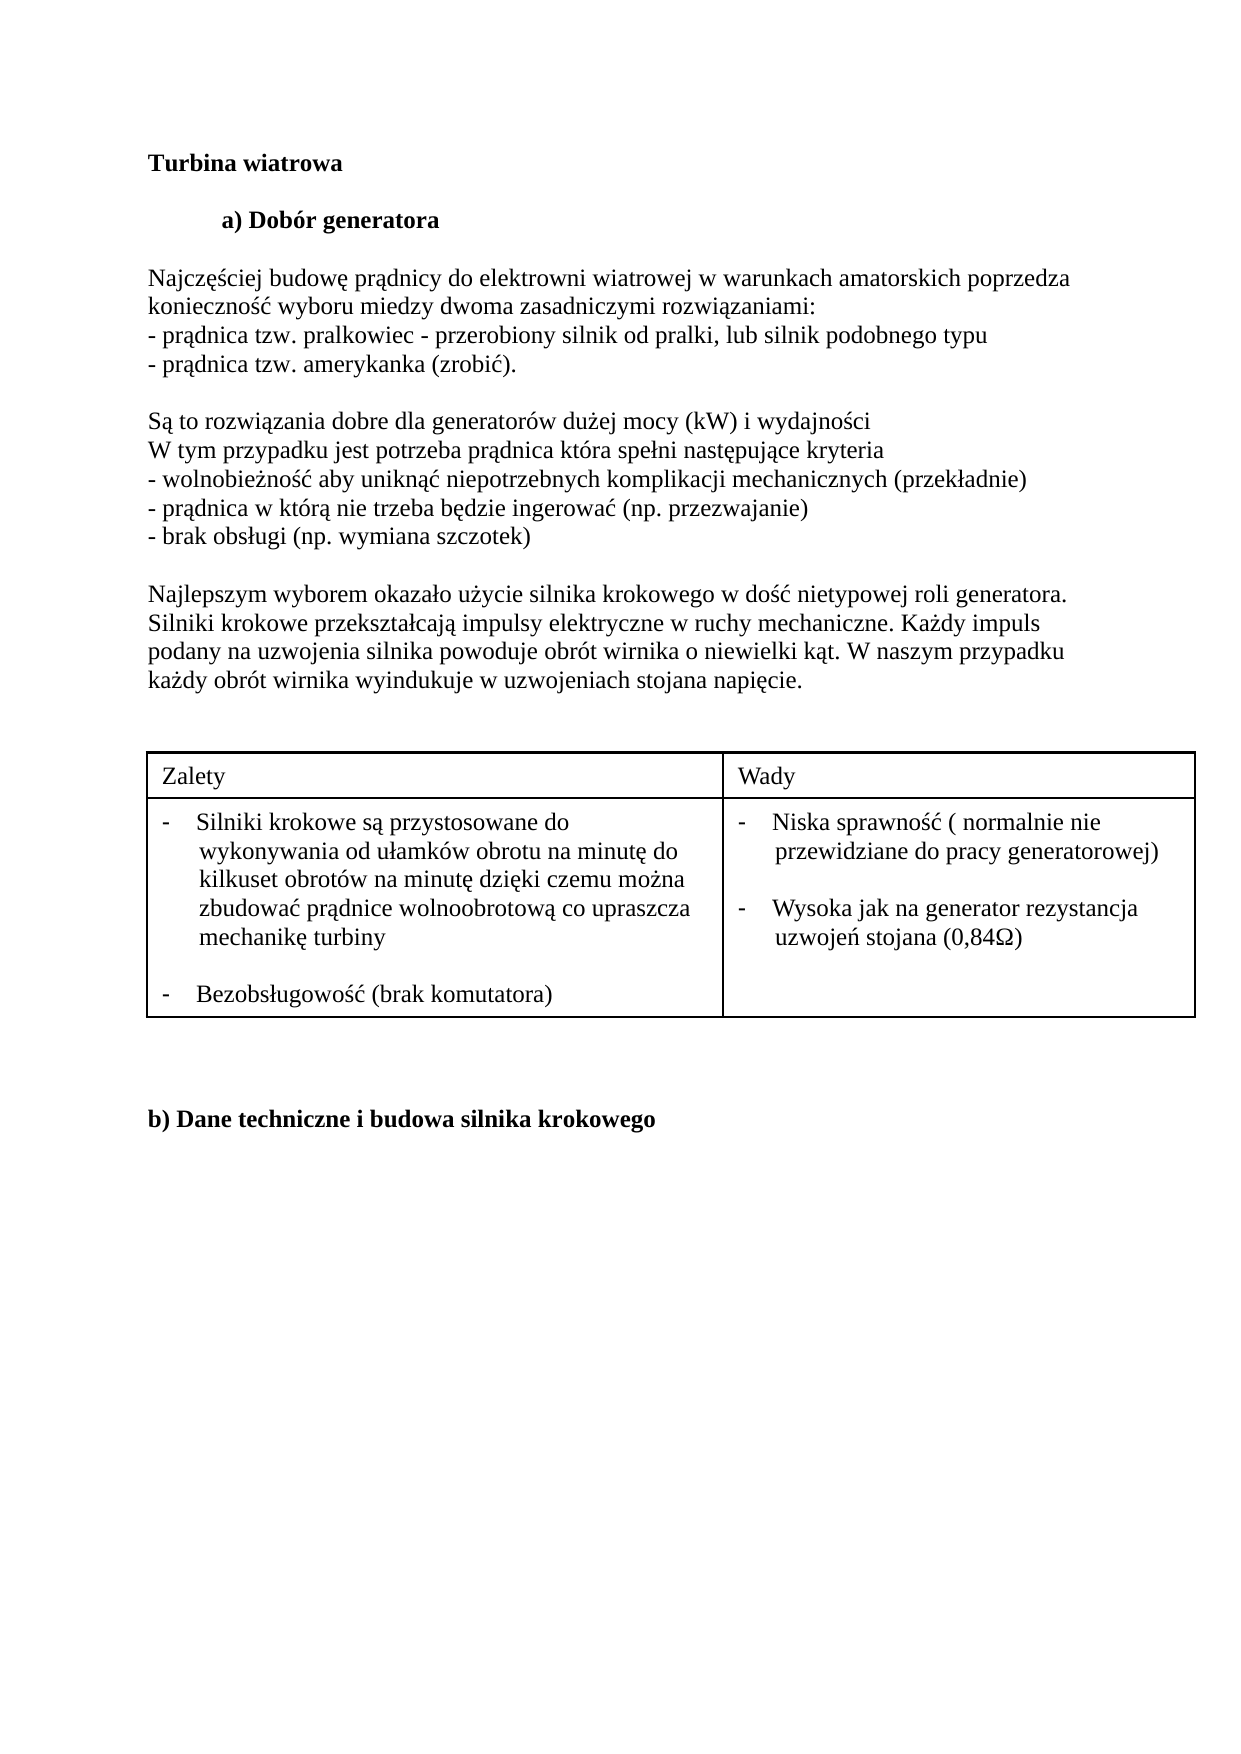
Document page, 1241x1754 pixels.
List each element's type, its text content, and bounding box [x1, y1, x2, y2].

text - prądnica tzw. amerykanka (zrobić). [148, 349, 1092, 378]
text Są to rozwiązania dobre dla generatorów dużej mocy (kW) i wydajności [148, 406, 1092, 435]
text - prądnica tzw. pralkowiec - przerobiony silnik od pralki, lub silnik podobnego typu [148, 320, 1092, 349]
text Turbina wiatrowa [148, 148, 1092, 176]
text b) Dane techniczne i budowa silnika krokowego [148, 1104, 1092, 1133]
table_header Wady [724, 754, 1194, 797]
text Najlepszym wyborem okazało użycie silnika krokowego w dość nietypowej roli generatora. [148, 579, 1092, 608]
text - wolnobieżność aby uniknąć niepotrzebnych komplikacji mechanicznych (przekładnie) [148, 464, 1092, 493]
table_cell Niska sprawność ( normalnie nie przewidziane do pracy generatorowej) Wysoka jak na generator rezystancja uzwojeń stojana (0,84Ω) [724, 799, 1194, 1016]
text W tym przypadku jest potrzeba prądnica która spełni następujące kryteria [148, 435, 1092, 464]
text a) Dobór generatora [148, 205, 1092, 234]
table_header Zalety [148, 754, 722, 797]
table_cell Silniki krokowe są przystosowane do wykonywania od ułamków obrotu na minutę do kilkuset obrotów na minutę dzięki czemu można zbudować prądnice wolnoobrotową co upraszcza mechanikę turbiny Bezobsługowość (brak komutatora) [148, 799, 722, 1016]
text - brak obsługi (np. wymiana szczotek) [148, 521, 1092, 550]
text Silniki krokowe przekształcają impulsy elektryczne w ruchy mechaniczne. Każdy impuls podany na uzwojenia silnika powoduje obrót wirnika o niewielki kąt. W naszym przypadku każdy obrót wirnika wyindukuje w uzwojeniach stojana napięcie. [148, 608, 1092, 694]
text - prądnica w którą nie trzeba będzie ingerować (np. przezwajanie) [148, 493, 1092, 521]
text Najczęściej budowę prądnicy do elektrowni wiatrowej w warunkach amatorskich poprzedza konieczność wyboru miedzy dwoma zasadniczymi rozwiązaniami: [148, 263, 1092, 320]
